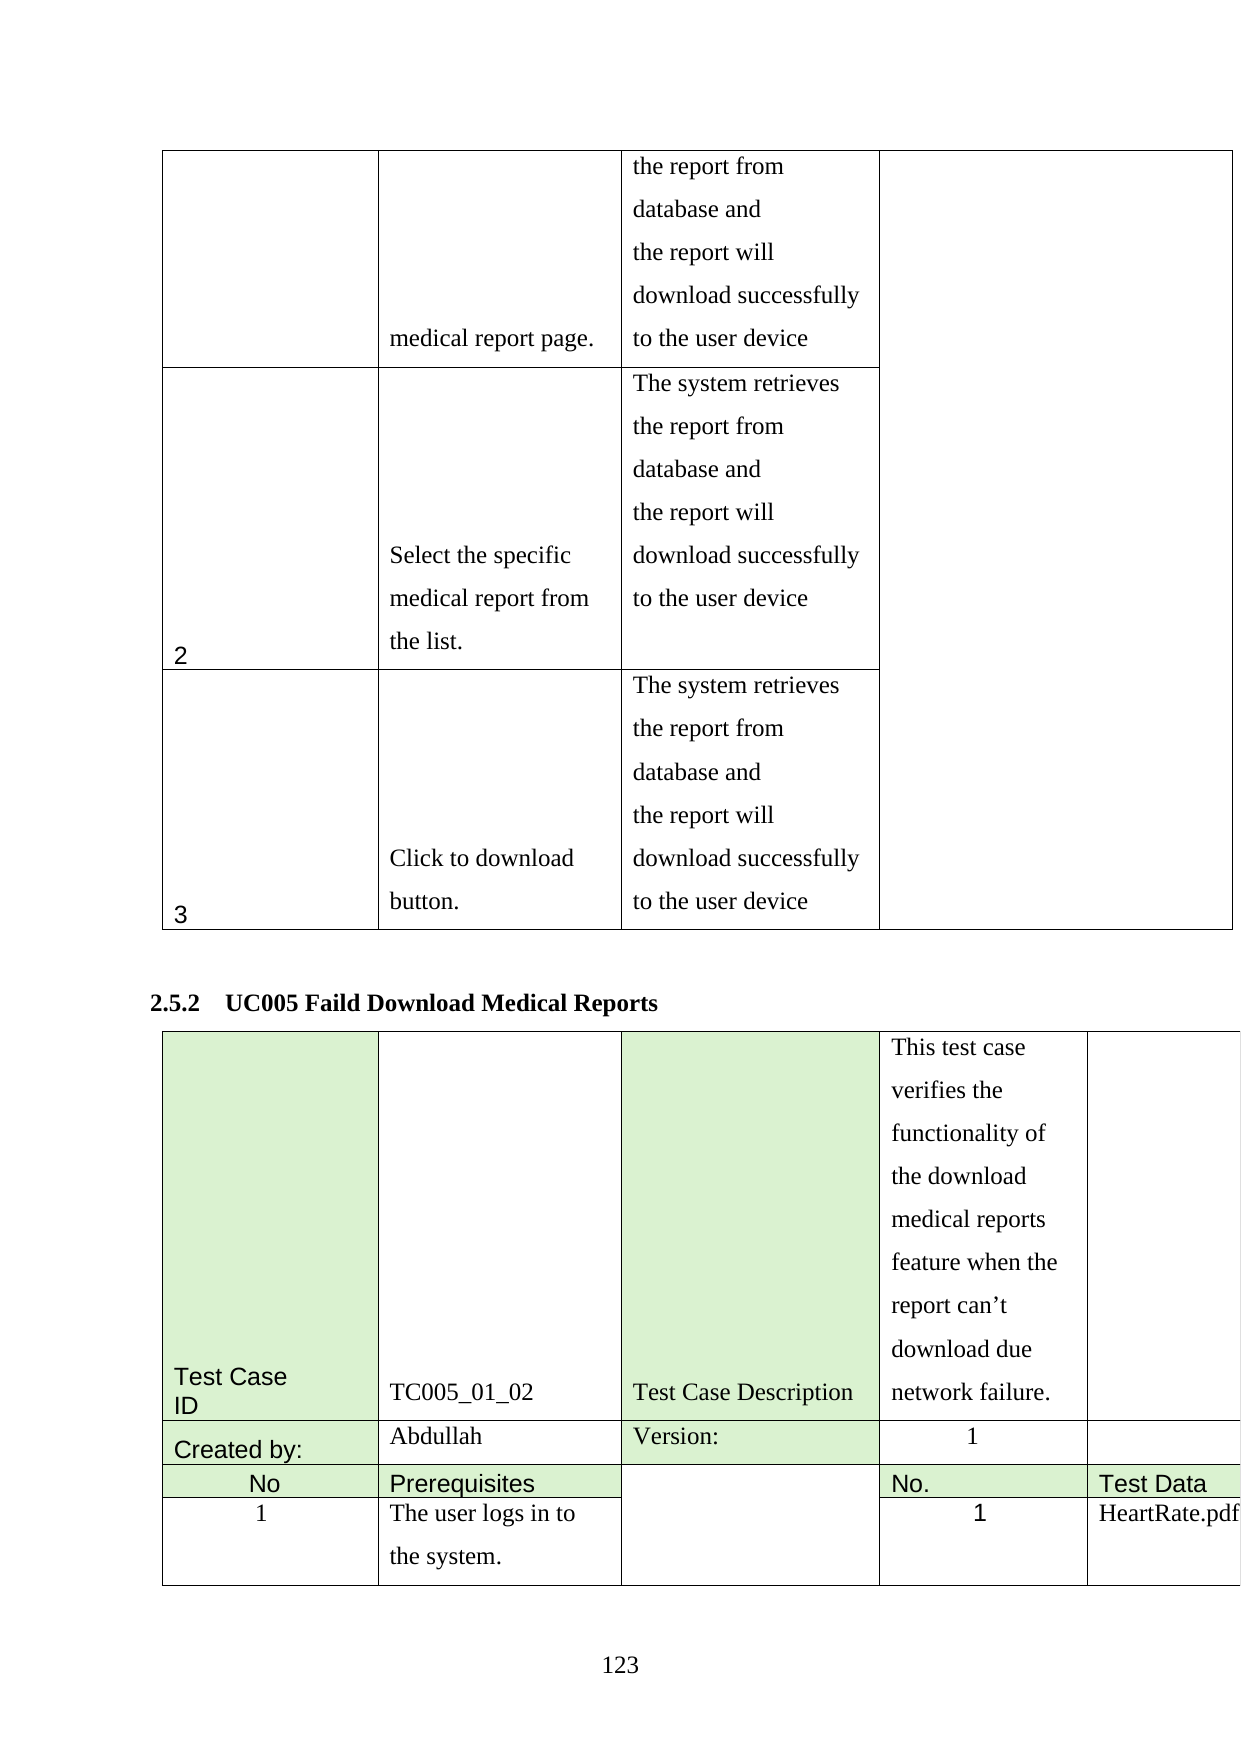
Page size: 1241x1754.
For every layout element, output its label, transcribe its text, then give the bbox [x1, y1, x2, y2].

table_cell The user logs in to the system. [379, 1498, 621, 1584]
table_header Test Case ID [163, 1032, 378, 1420]
table_cell Test Data [1088, 1465, 1240, 1497]
table_cell No [163, 1465, 378, 1497]
table_cell HeartRate.pdf [1088, 1498, 1240, 1584]
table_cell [622, 151, 879, 367]
table_header This test case verifies the functionality of the download medical reports feature when the report can’t download due network failure. [880, 1032, 1087, 1420]
table_cell [622, 1465, 879, 1584]
table_cell Click to download button. [379, 670, 621, 929]
table_cell Created by: [163, 1421, 378, 1464]
table_cell Abdullah [379, 1421, 621, 1464]
table_cell Version: [622, 1421, 879, 1464]
table_cell [1088, 1421, 1240, 1464]
table_header Test Case Description [622, 1032, 879, 1420]
table_cell 3 [163, 670, 378, 929]
table_cell [1233, 367, 1240, 669]
table_cell 1 [880, 1498, 1087, 1584]
table_cell Prerequisites [379, 1465, 621, 1497]
table_cell 1 [163, 151, 378, 367]
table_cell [622, 368, 879, 669]
table_header [1088, 1032, 1240, 1420]
table_cell Select the specific medical report from the list. [379, 368, 621, 669]
table_cell [1233, 150, 1240, 367]
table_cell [379, 151, 621, 367]
table_cell 1 [880, 1421, 1087, 1464]
table_cell 2 [163, 368, 378, 669]
table_cell 1 [163, 1498, 378, 1584]
table_cell The system retrieves the report from database and the report will download successfully to the user device [622, 670, 879, 929]
table_cell No. [880, 1465, 1087, 1497]
table_cell [1233, 669, 1240, 929]
table_header TC005_01_02 [379, 1032, 621, 1420]
list UC005 Faild Download Medical Reports [150, 988, 1090, 1016]
